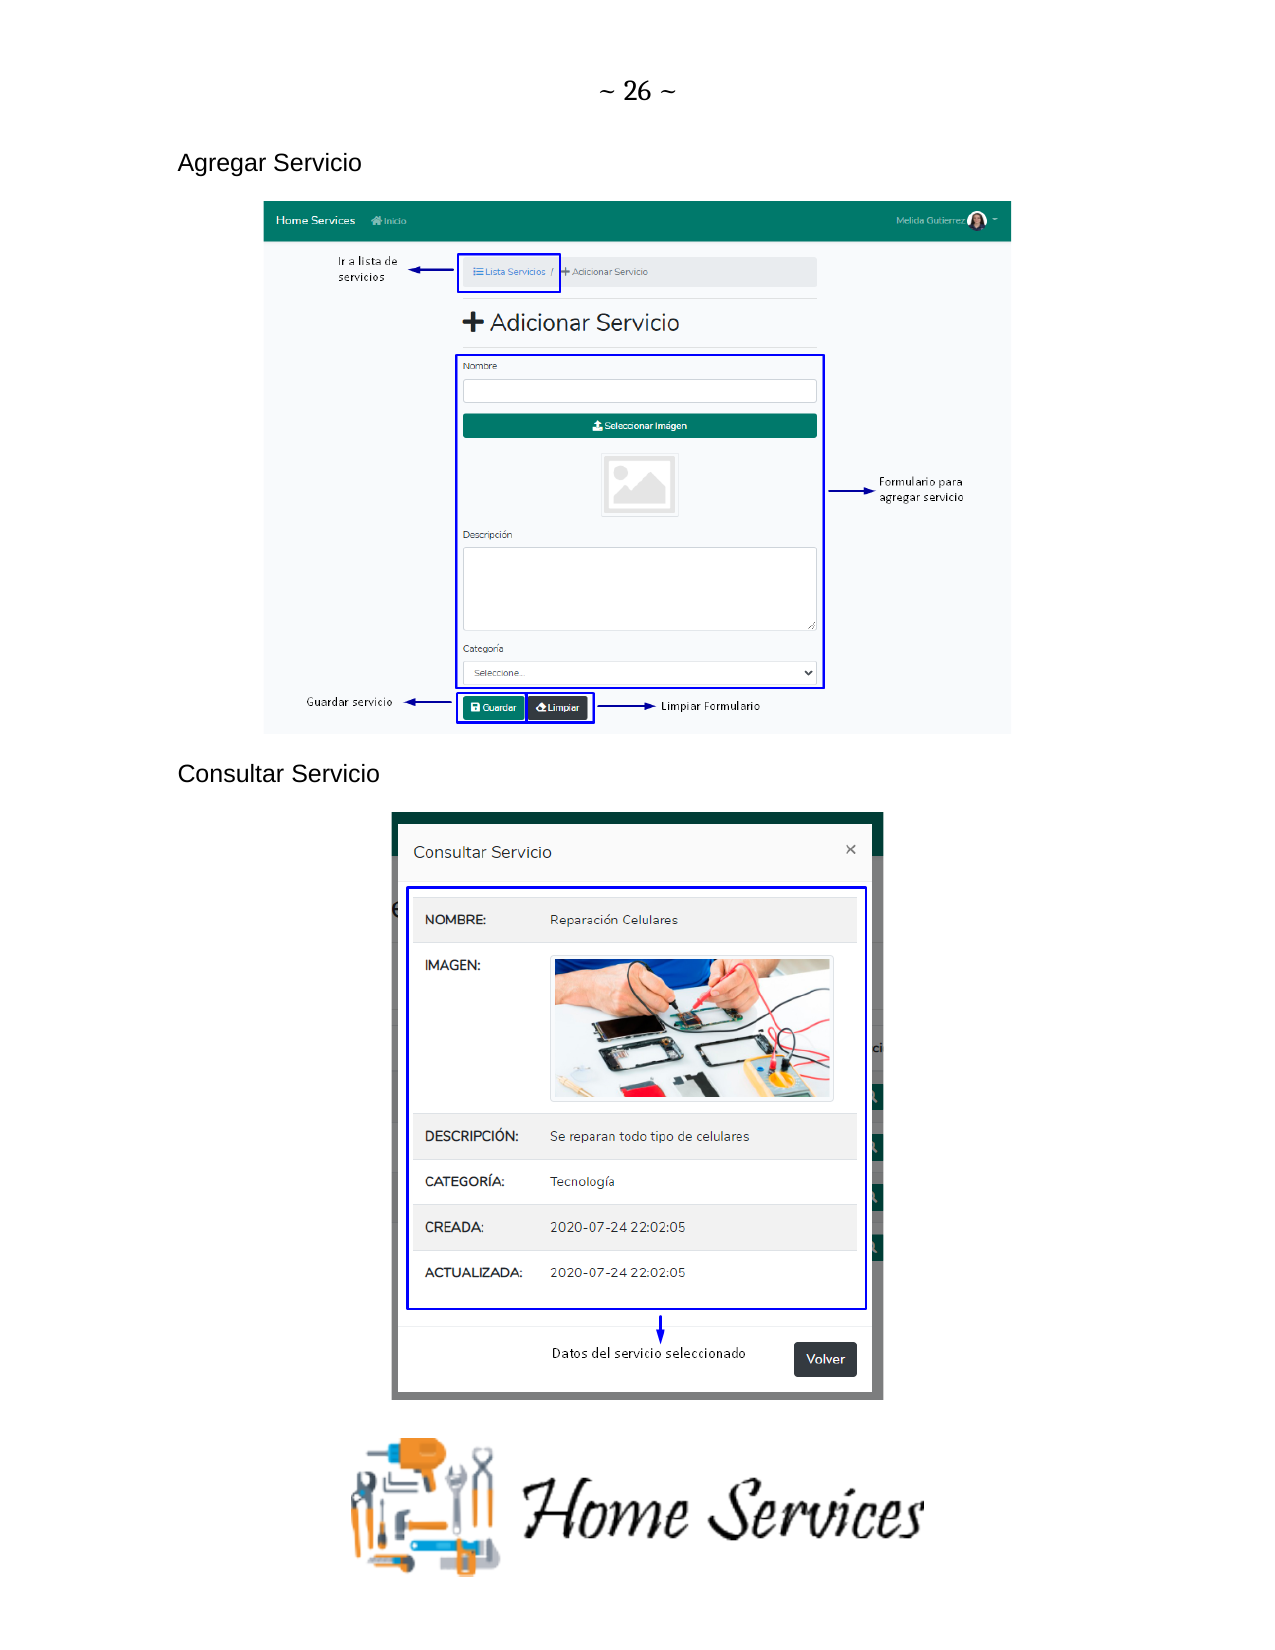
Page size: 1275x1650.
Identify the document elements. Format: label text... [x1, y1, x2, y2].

picture [351, 1438, 924, 1577]
text Consultar Servicio [177, 759, 1098, 788]
picture [391, 812, 884, 1400]
text Agregar Servicio [177, 148, 1098, 176]
picture [263, 201, 1012, 734]
